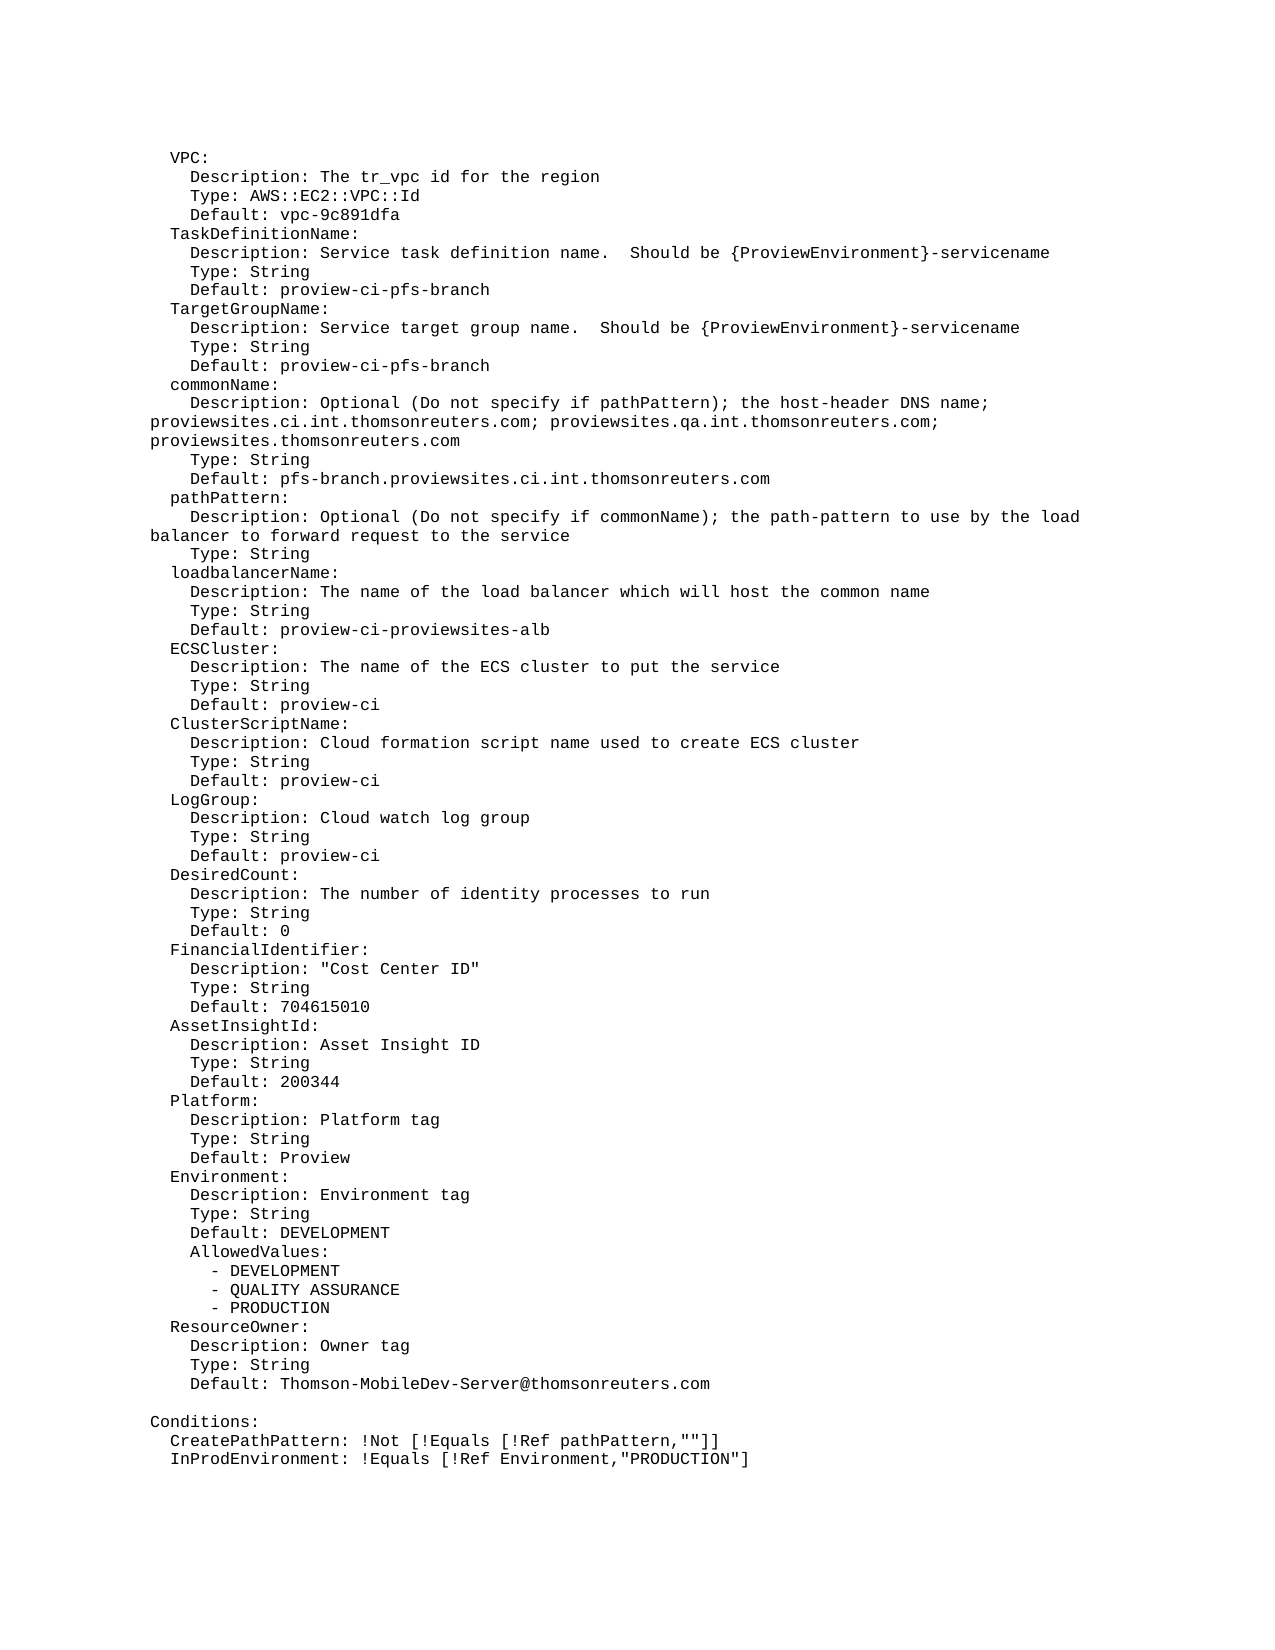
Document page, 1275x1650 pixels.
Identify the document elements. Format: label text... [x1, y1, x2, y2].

text Type: String [150, 602, 1125, 621]
text Type: String [150, 678, 1125, 697]
text Default: proview-ci [150, 772, 1125, 791]
text commonName: [150, 376, 1125, 395]
text Type: String [150, 263, 1125, 282]
text Default: pfs-branch.proviewsites.ci.int.thomsonreuters.com [150, 471, 1125, 489]
text Description: Service target group name. Should be {ProviewEnvironment}-servicename [150, 320, 1125, 338]
text Type: String [150, 829, 1125, 848]
text TaskDefinitionName: [150, 225, 1125, 244]
text Description: Optional (Do not specify if commonName); the path-pattern to use by the load balancer to forward request to the service [150, 508, 1125, 546]
text Description: The name of the load balancer which will host the common name [150, 584, 1125, 602]
text ECSCluster: [150, 640, 1125, 659]
text Default: proview-ci-proviewsites-alb [150, 621, 1125, 640]
text Default: vpc-9c891dfa [150, 207, 1125, 225]
text InProdEnvironment: !Equals [!Ref Environment,"PRODUCTION"] [150, 1451, 1125, 1470]
text TargetGroupName: [150, 301, 1125, 320]
text Default: proview-ci [150, 697, 1125, 716]
text Default: proview-ci-pfs-branch [150, 357, 1125, 376]
text CreatePathPattern: !Not [!Equals [!Ref pathPattern,""]] [150, 1432, 1125, 1451]
text Description: Cloud watch log group [150, 810, 1125, 829]
text Type: AWS::EC2::VPC::Id [150, 188, 1125, 207]
text Default: DEVELOPMENT [150, 1225, 1125, 1243]
text loadbalancerName: [150, 565, 1125, 584]
text DesiredCount: [150, 866, 1125, 885]
text Description: Owner tag [150, 1338, 1125, 1357]
text Description: Cloud formation script name used to create ECS cluster [150, 734, 1125, 753]
text LogGroup: [150, 791, 1125, 810]
text Default: Proview [150, 1149, 1125, 1168]
text Default: proview-ci-pfs-branch [150, 282, 1125, 301]
text FinancialIdentifier: [150, 942, 1125, 961]
text pathPattern: [150, 489, 1125, 508]
text AssetInsightId: [150, 1017, 1125, 1036]
text Description: The number of identity processes to run [150, 885, 1125, 904]
text Type: String [150, 904, 1125, 923]
text Type: String [150, 546, 1125, 565]
text Description: The tr_vpc id for the region [150, 169, 1125, 188]
text Type: String [150, 753, 1125, 772]
text Description: Optional (Do not specify if pathPattern); the host-header DNS name; proviewsites.ci.int.thomsonreuters.com; proviewsites.qa.int.thomsonreuters.com; proviewsites.thomsonreuters.com [150, 395, 1125, 452]
text Default: 704615010 [150, 998, 1125, 1017]
text Default: proview-ci [150, 848, 1125, 866]
text Description: The name of the ECS cluster to put the service [150, 659, 1125, 678]
text - DEVELOPMENT [150, 1262, 1125, 1281]
text Type: String [150, 452, 1125, 471]
text - QUALITY ASSURANCE [150, 1281, 1125, 1300]
text AllowedValues: [150, 1243, 1125, 1262]
text - PRODUCTION [150, 1300, 1125, 1319]
text ResourceOwner: [150, 1319, 1125, 1338]
text Conditions: [150, 1413, 1125, 1432]
text Default: 200344 [150, 1074, 1125, 1093]
text Type: String [150, 1357, 1125, 1376]
text Platform: [150, 1093, 1125, 1112]
text Description: "Cost Center ID" [150, 961, 1125, 979]
text Description: Platform tag [150, 1112, 1125, 1130]
text Default: 0 [150, 923, 1125, 942]
text Description: Asset Insight ID [150, 1036, 1125, 1055]
text Type: String [150, 979, 1125, 998]
text Environment: [150, 1168, 1125, 1187]
text Description: Environment tag [150, 1187, 1125, 1206]
text Type: String [150, 1055, 1125, 1074]
text Description: Service task definition name. Should be {ProviewEnvironment}-servicename [150, 244, 1125, 263]
text Default: Thomson-MobileDev-Server@thomsonreuters.com [150, 1376, 1125, 1394]
text Type: String [150, 338, 1125, 357]
text Type: String [150, 1206, 1125, 1225]
text Type: String [150, 1130, 1125, 1149]
text VPC: [150, 150, 1125, 169]
text ClusterScriptName: [150, 716, 1125, 734]
